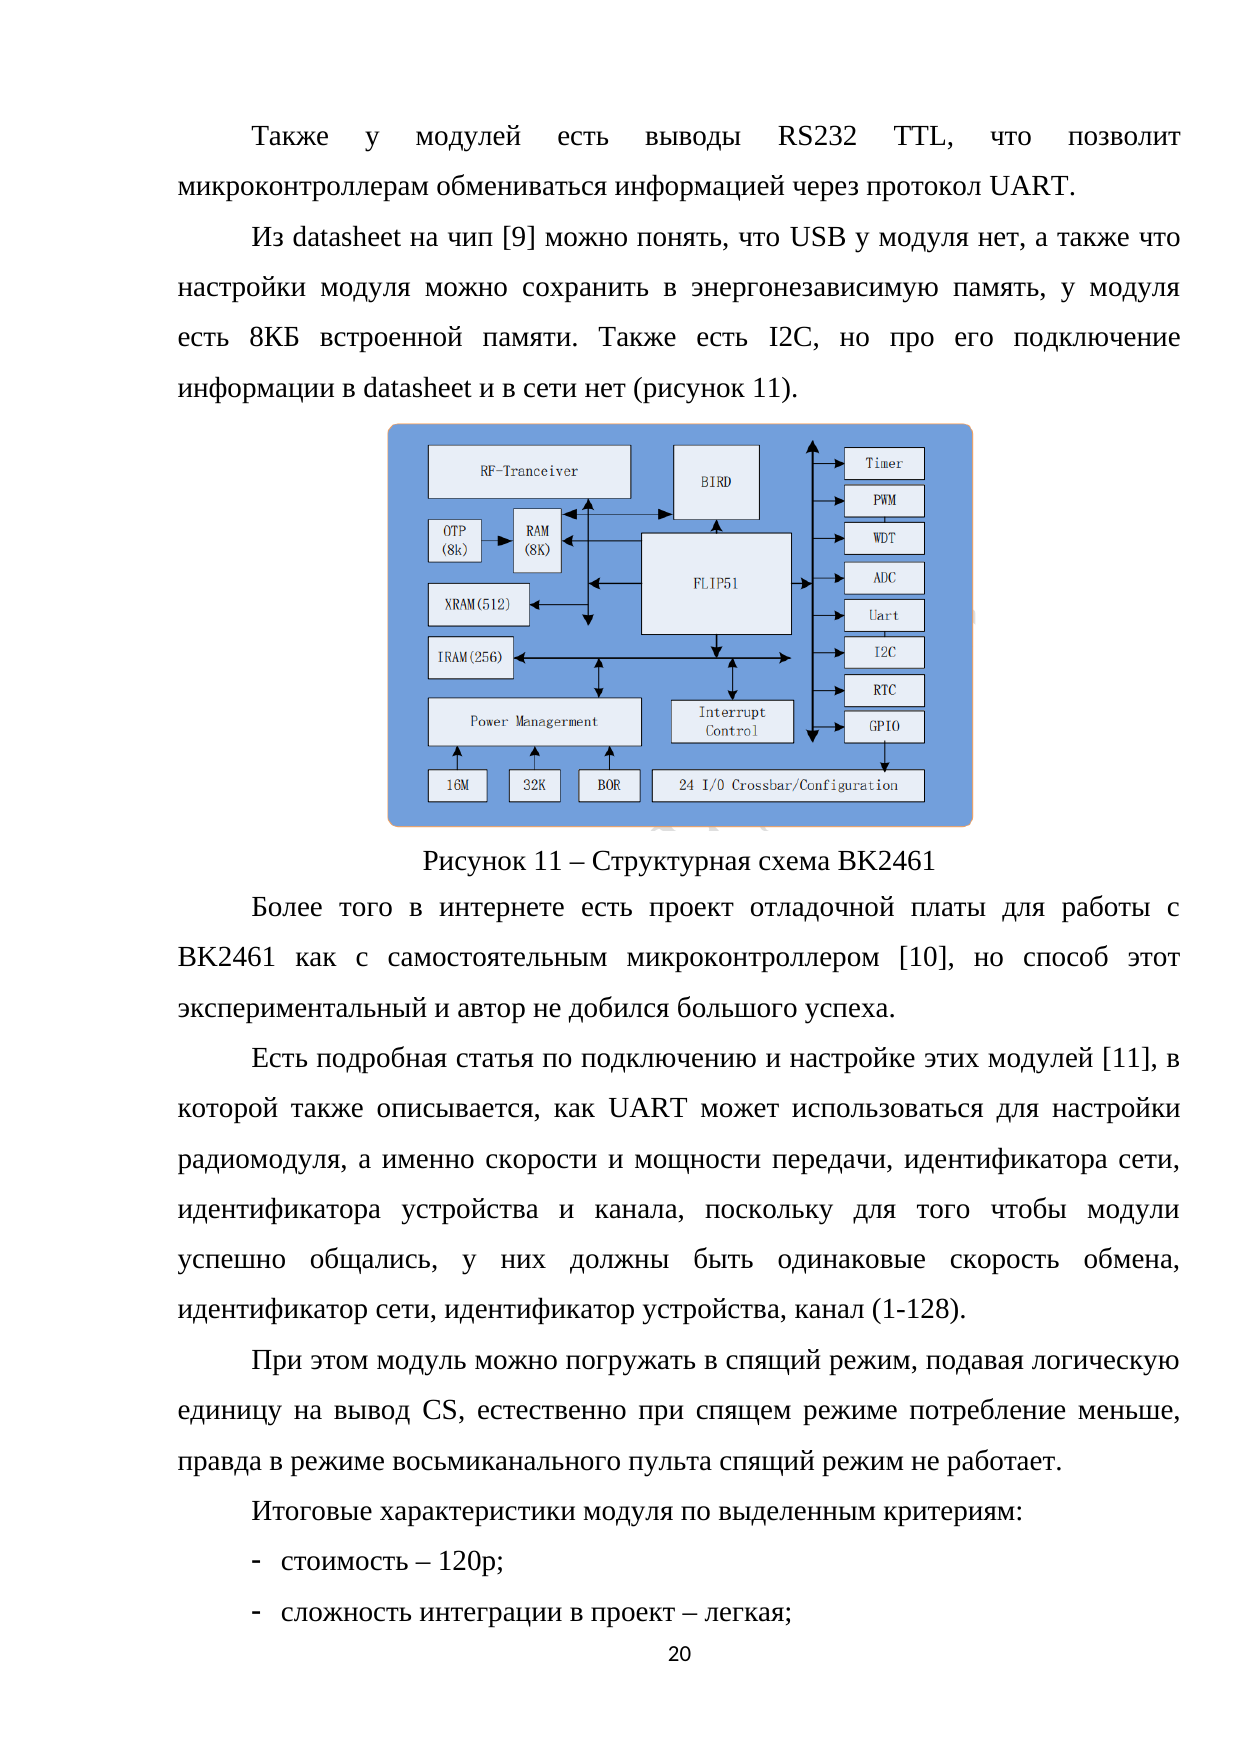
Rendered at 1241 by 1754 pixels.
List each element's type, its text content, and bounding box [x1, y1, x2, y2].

list стоимость – 120р; [177, 1543, 1181, 1577]
text Также у модулей есть выводы RS232 TTL, что позволит микроконтроллерам обмениваться информацией через протокол UART. [177, 118, 1181, 202]
text Есть подробная статья по подключению и настройке этих модулей [11], в которой также описывается, как UART может использоваться для настройки радиомодуля, а именно скорости и мощности передачи, идентификатора сети, идентификатора устройства и канала, поскольку для того чтобы модули успешно общались, у них должны быть одинаковые скорость обмена, идентификатор сети, идентификатор устройства, канал (1-128). [177, 1040, 1181, 1325]
text Из datasheet на чип [9] можно понять, что USB у модуля нет, а также что настройки модуля можно сохранить в энергонезависимую память, у модуля есть 8КБ встроенной памяти. Также есть I2C, но про его подключение информации в datasheet и в сети нет (рисунок 11). [177, 219, 1181, 403]
text Итоговые характеристики модуля по выделенным критериям: [177, 1493, 1181, 1526]
text Рисунок 11 – Структурная схема BK2461 [177, 843, 1181, 877]
picture [382, 420, 976, 831]
text Более того в интернете есть проект отладочной платы для работы с BK2461 как с самостоятельным микроконтроллером [10], но способ этот экспериментальный и автор не добился большого успеха. [177, 889, 1181, 1023]
list сложность интеграции в проект – легкая; [177, 1594, 1181, 1627]
text При этом модуль можно погружать в спящий режим, подавая логическую единицу на вывод CS, естественно при спящем режиме потребление меньше, правда в режиме восьмиканального пульта спящий режим не работает. [177, 1342, 1181, 1476]
